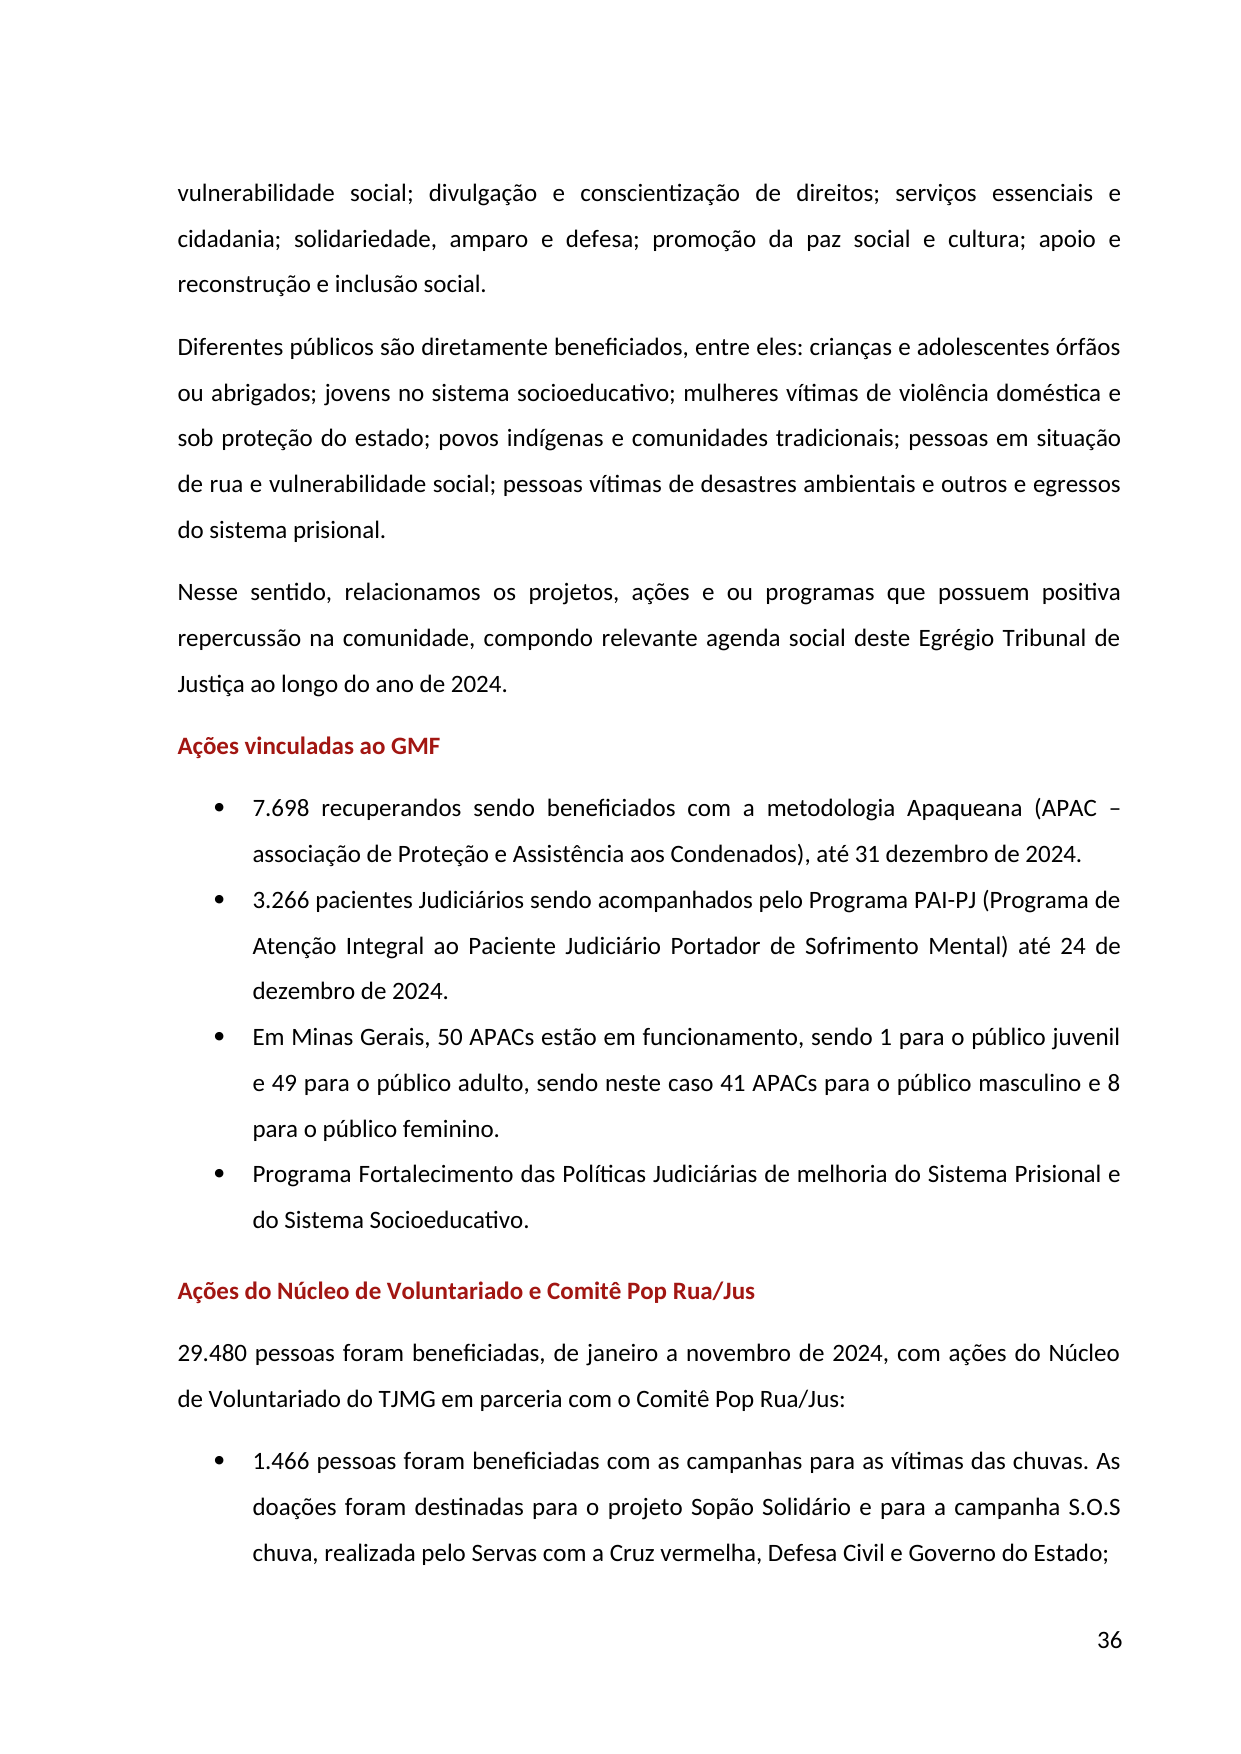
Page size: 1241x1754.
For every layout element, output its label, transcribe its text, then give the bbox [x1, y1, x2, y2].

text Ações do Núcleo de Voluntariado e Comitê Pop Rua/Jus [177, 1275, 1122, 1305]
list 3.266 pacientes Judiciários sendo acompanhados pelo Programa PAI-PJ (Programa de Atenção Integral ao Paciente Judiciário Portador de Sofrimento Mental) até 24 de dezembro de 2024. [215, 884, 1122, 1006]
text Diferentes públicos são diretamente beneficiados, entre eles: crianças e adolescentes órfãos ou abrigados; jovens no sistema socioeducativo; mulheres vítimas de violência doméstica e sob proteção do estado; povos indígenas e comunidades tradicionais; pessoas em situação de rua e vulnerabilidade social; pessoas vítimas de desastres ambientais e outros e egressos do sistema prisional. [177, 331, 1122, 544]
list Em Minas Gerais, 50 APACs estão em funcionamento, sendo 1 para o público juvenil e 49 para o público adulto, sendo neste caso 41 APACs para o público masculino e 8 para o público feminino. [215, 1021, 1122, 1143]
list Programa Fortalecimento das Políticas Judiciárias de melhoria do Sistema Prisional e do Sistema Socioeducativo. [215, 1158, 1122, 1235]
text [177, 177, 1122, 299]
text Ações vinculadas ao GMF [177, 730, 1122, 761]
text Nesse sentido, relacionamos os projetos, ações e ou programas que possuem positiva repercussão na comunidade, compondo relevante agenda social deste Egrégio Tribunal de Justiça ao longo do ano de 2024. [177, 576, 1122, 698]
text 29.480 pessoas foram beneficiadas, de janeiro a novembro de 2024, com ações do Núcleo de Voluntariado do TJMG em parceria com o Comitê Pop Rua/Jus: [177, 1337, 1122, 1413]
list 7.698 recuperandos sendo beneficiados com a metodologia Apaqueana (APAC – associação de Proteção e Assistência aos Condenados), até 31 dezembro de 2024. [215, 793, 1122, 869]
list 1.466 pessoas foram beneficiadas com as campanhas para as vítimas das chuvas. As doações foram destinadas para o projeto Sopão Solidário e para a campanha S.O.S chuva, realizada pelo Servas com a Cruz vermelha, Defesa Civil e Governo do Estado; [215, 1445, 1122, 1567]
